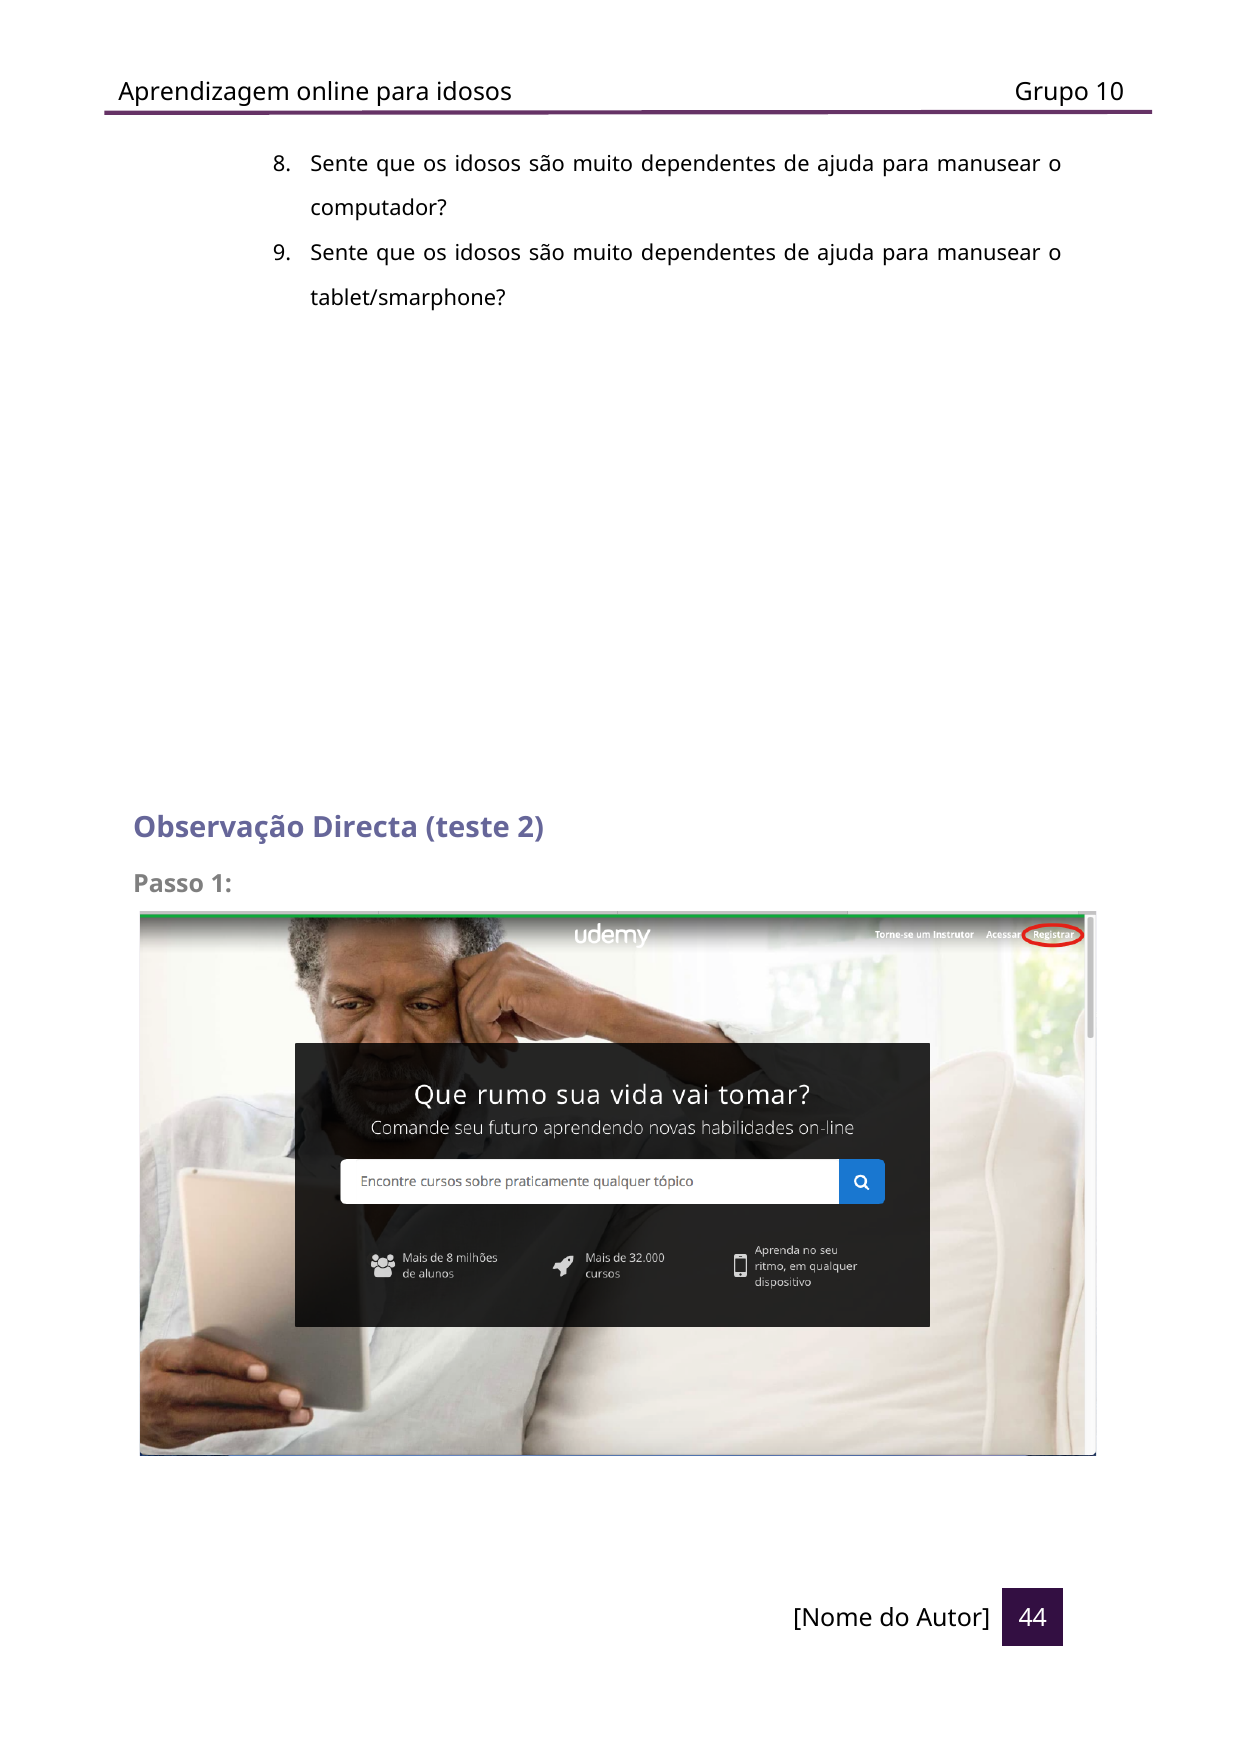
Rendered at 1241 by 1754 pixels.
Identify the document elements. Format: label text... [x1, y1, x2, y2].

list Sente que os idosos são muito dependentes de ajuda para manusear o computador? [273, 148, 1063, 222]
text Passo 1: [133, 866, 1138, 900]
text Observação Directa (teste 2) [133, 807, 1138, 846]
list Sente que os idosos são muito dependentes de ajuda para manusear o tablet/smarphone? [273, 237, 1063, 311]
picture [139, 911, 1097, 1456]
